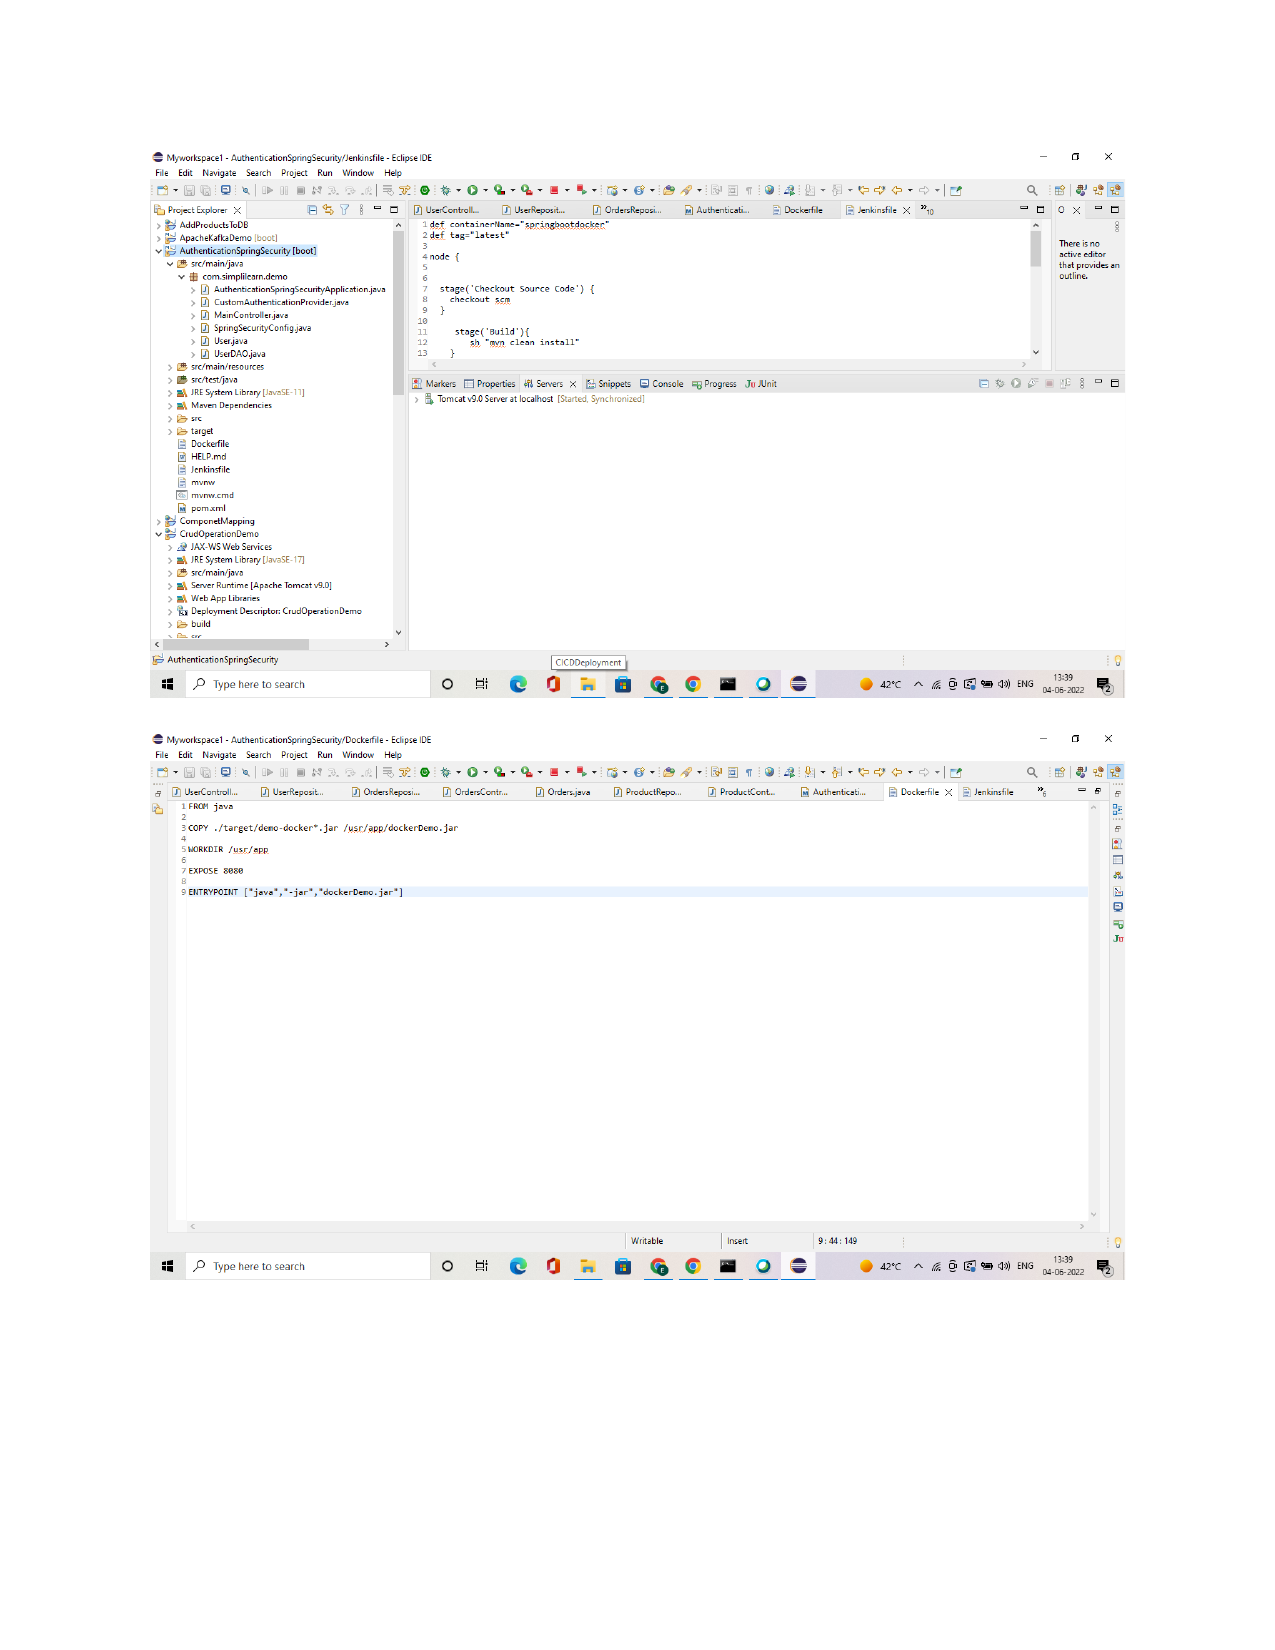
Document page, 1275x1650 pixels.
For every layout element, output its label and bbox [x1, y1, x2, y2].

picture [150, 732, 1125, 1280]
picture [150, 150, 1125, 698]
